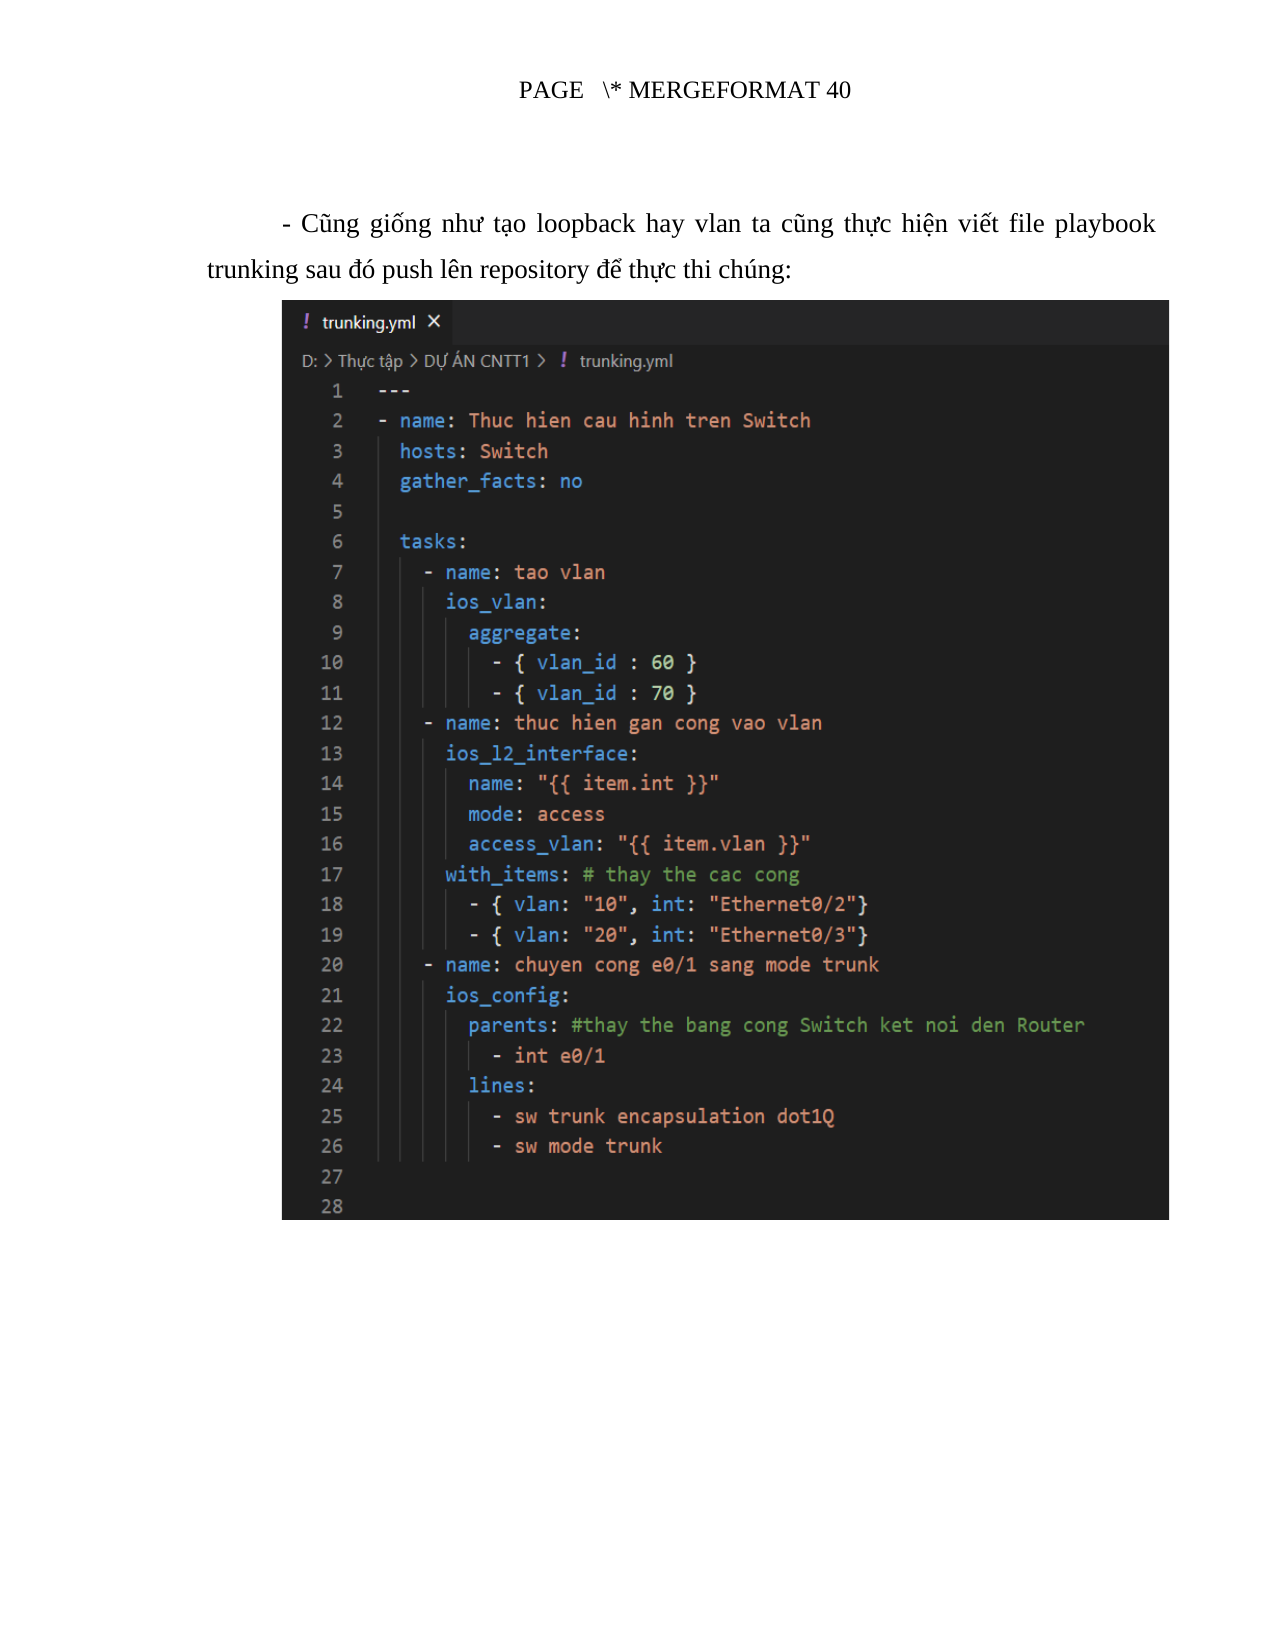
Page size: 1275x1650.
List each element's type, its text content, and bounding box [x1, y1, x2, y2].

text - Cũng giống như tạo loopback hay vlan ta cũng thực hiện viết file playbook trunking sau đó push lên repository để thực thi chúng: [207, 207, 1157, 284]
picture [281, 300, 1170, 1220]
